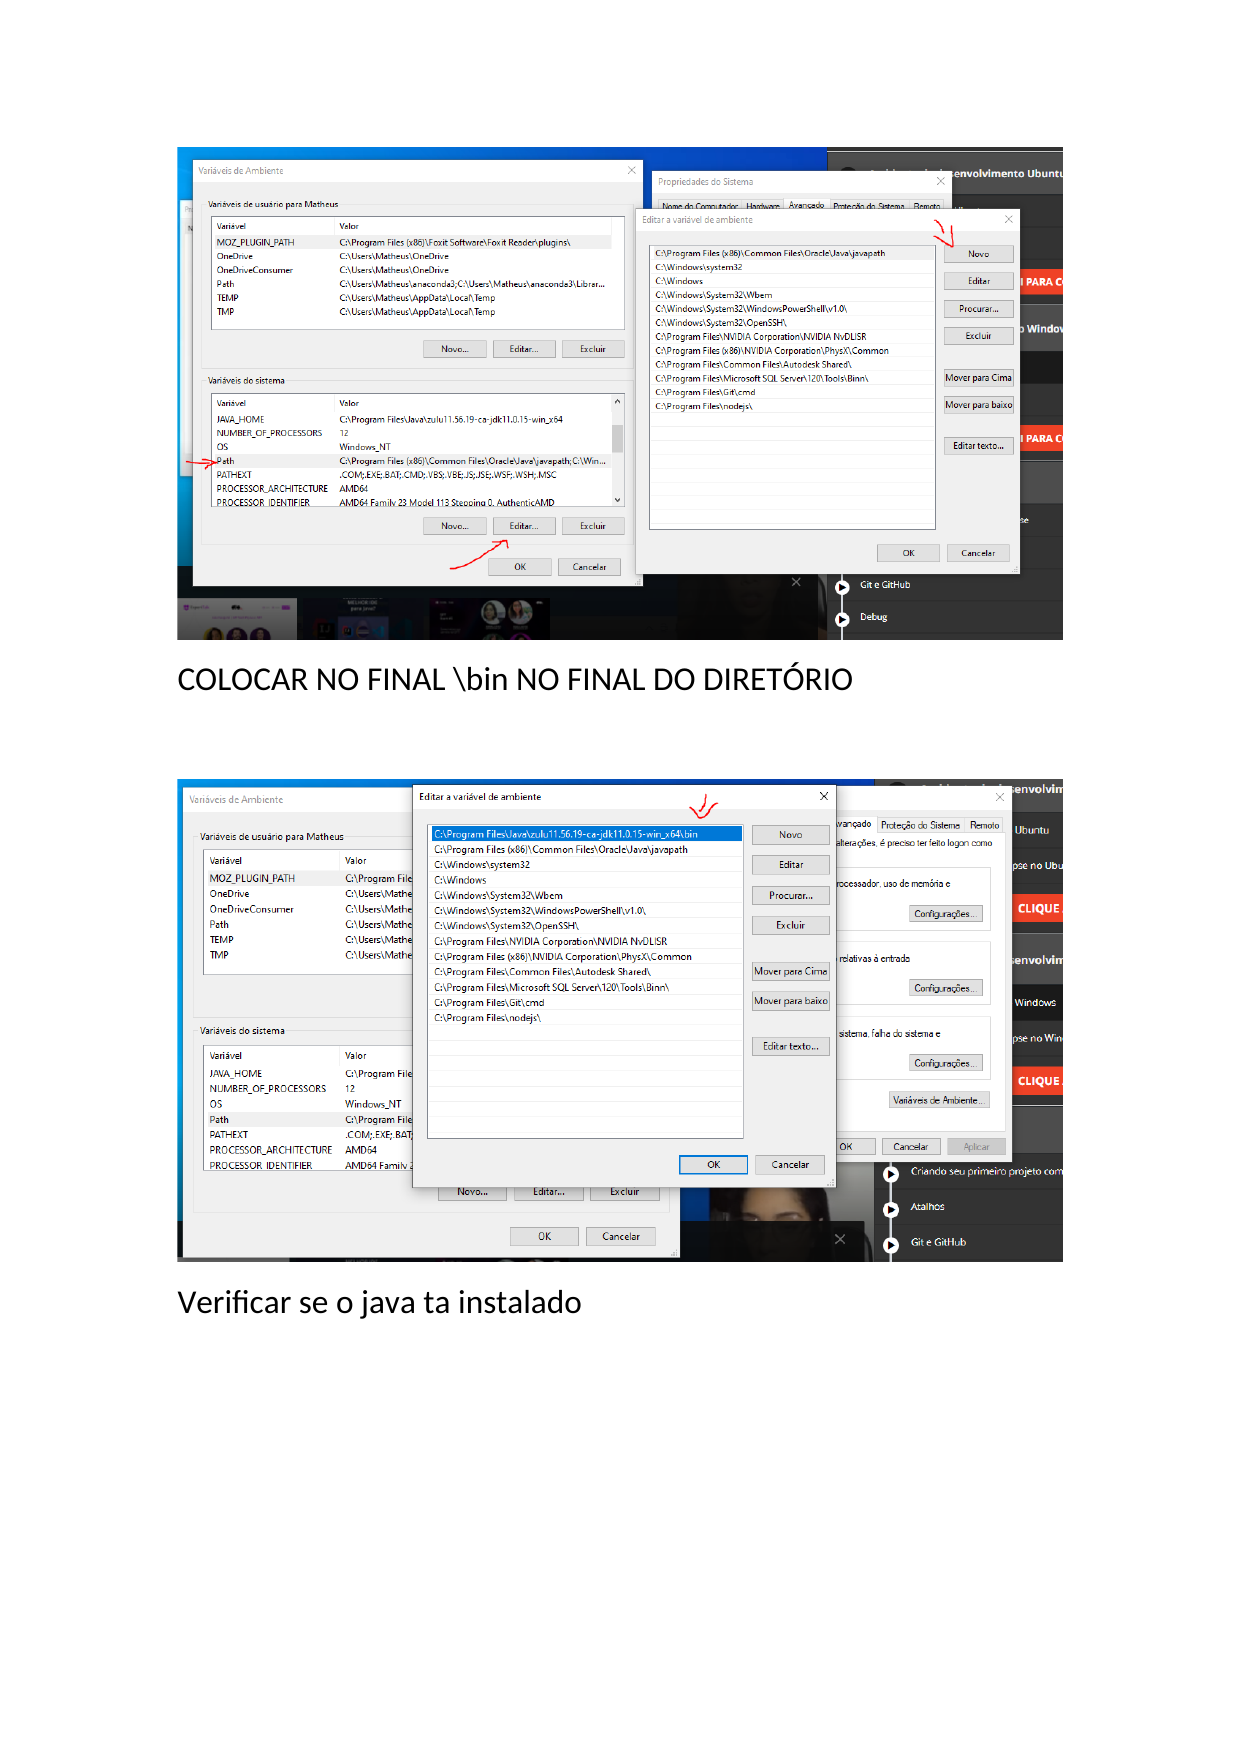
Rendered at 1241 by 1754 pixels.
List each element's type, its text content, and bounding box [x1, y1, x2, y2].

picture [177, 147, 1063, 640]
text COLOCAR NO FINAL \bin NO FINAL DO DIRETÓRIO [177, 658, 1063, 699]
text Verificar se o java ta instalado [177, 1281, 1063, 1321]
picture [177, 779, 1063, 1262]
